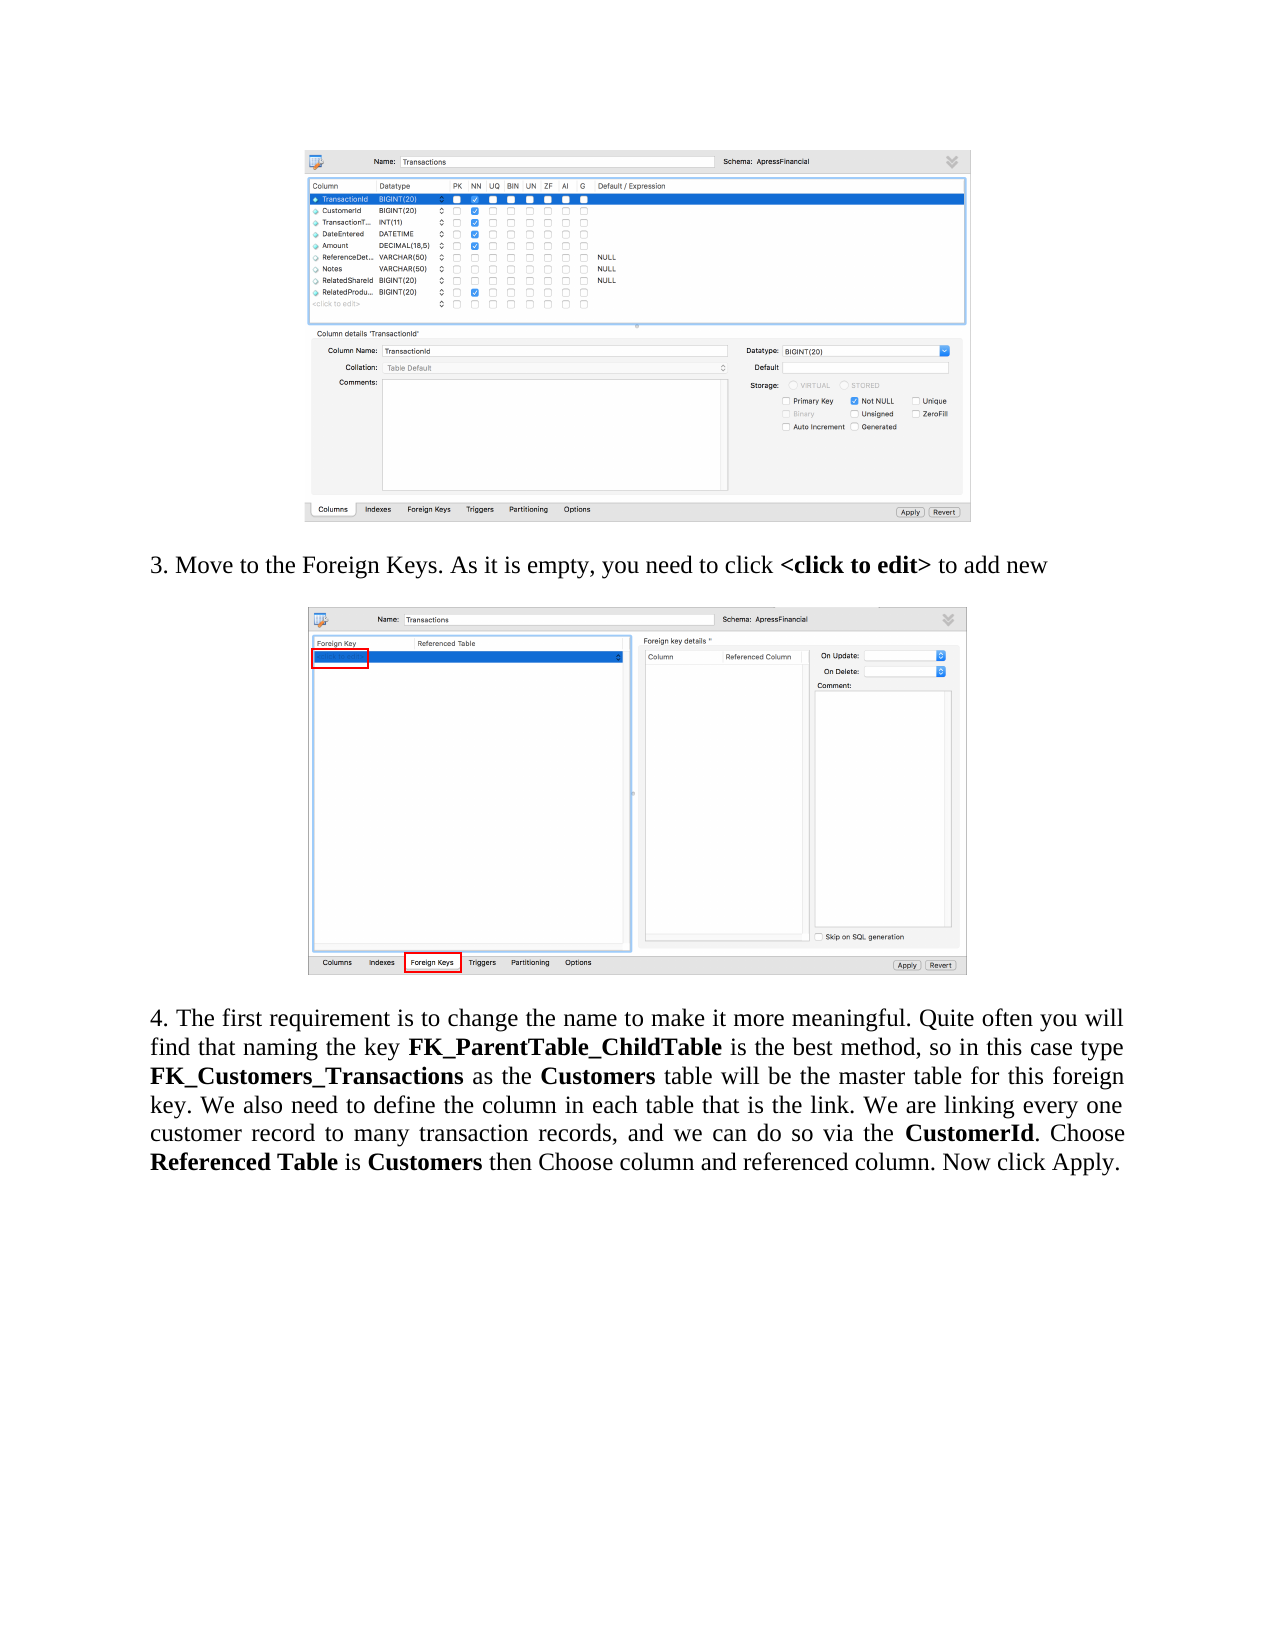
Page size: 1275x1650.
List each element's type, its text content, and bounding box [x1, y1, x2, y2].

picture [304, 150, 971, 522]
text 3. Move to the Foreign Keys. As it is empty, you need to click <click to edit> to add new [150, 550, 1125, 579]
picture [308, 607, 967, 975]
text 4. The first requirement is to change the name to make it more meaningful. Quite often you will find that naming the key FK_ParentTable_ChildTable is the best method, so in this case type FK_Customers_Transactions as the Customers table will be the master table for this foreign key. We also need to define the column in each table that is the link. We are linking every one customer record to many transaction records, and we can do so via the CustomerId. Choose Referenced Table is Customers then Choose column and referenced column. Now click Apply. [150, 1003, 1125, 1176]
